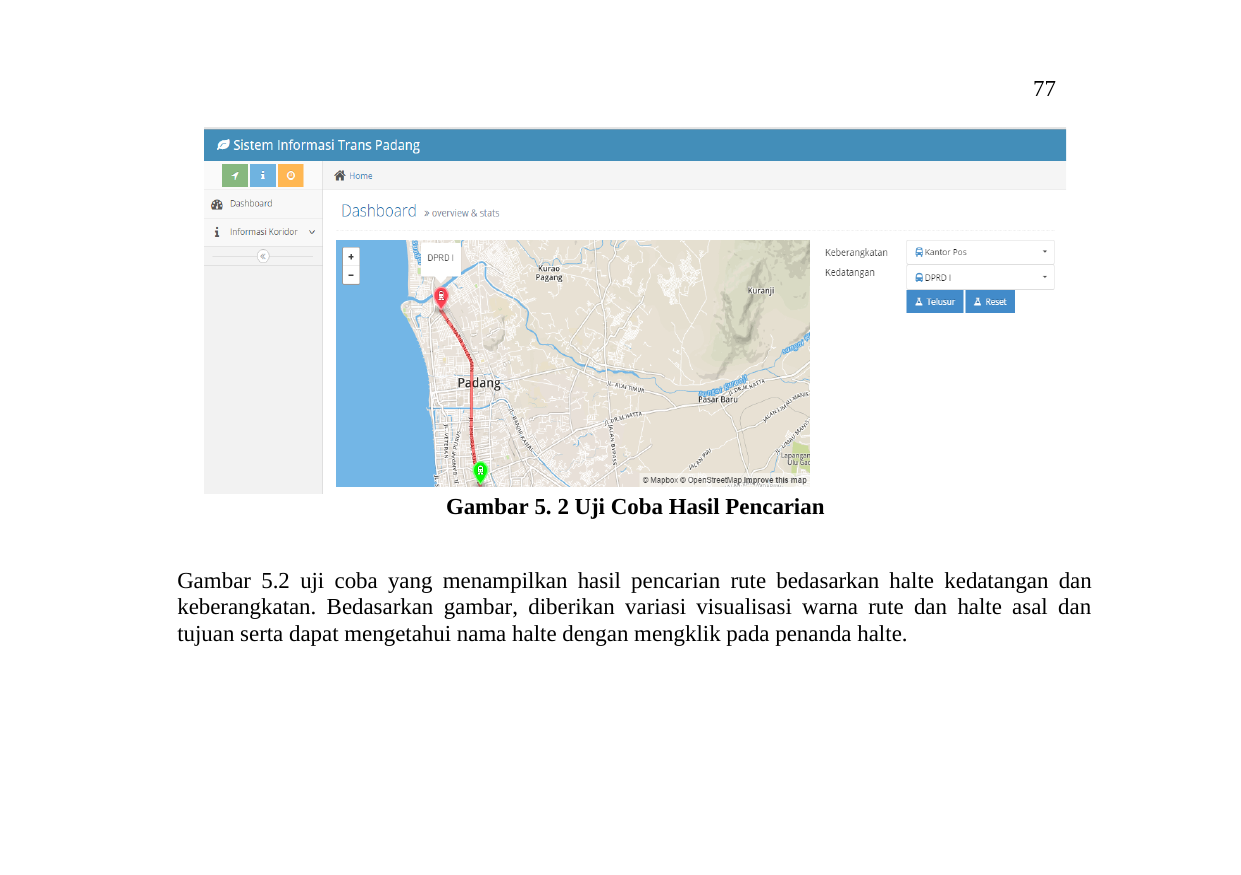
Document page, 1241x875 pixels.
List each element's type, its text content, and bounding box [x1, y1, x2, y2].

text Gambar 5.2 uji coba yang menampilkan hasil pencarian rute bedasarkan halte kedatangan dan keberangkatan. Bedasarkan gambar, diberikan variasi visualisasi warna rute dan halte asal dan tujuan serta dapat mengetahui nama halte dengan mengklik pada penanda halte. [177, 567, 1093, 646]
picture [204, 127, 1067, 494]
